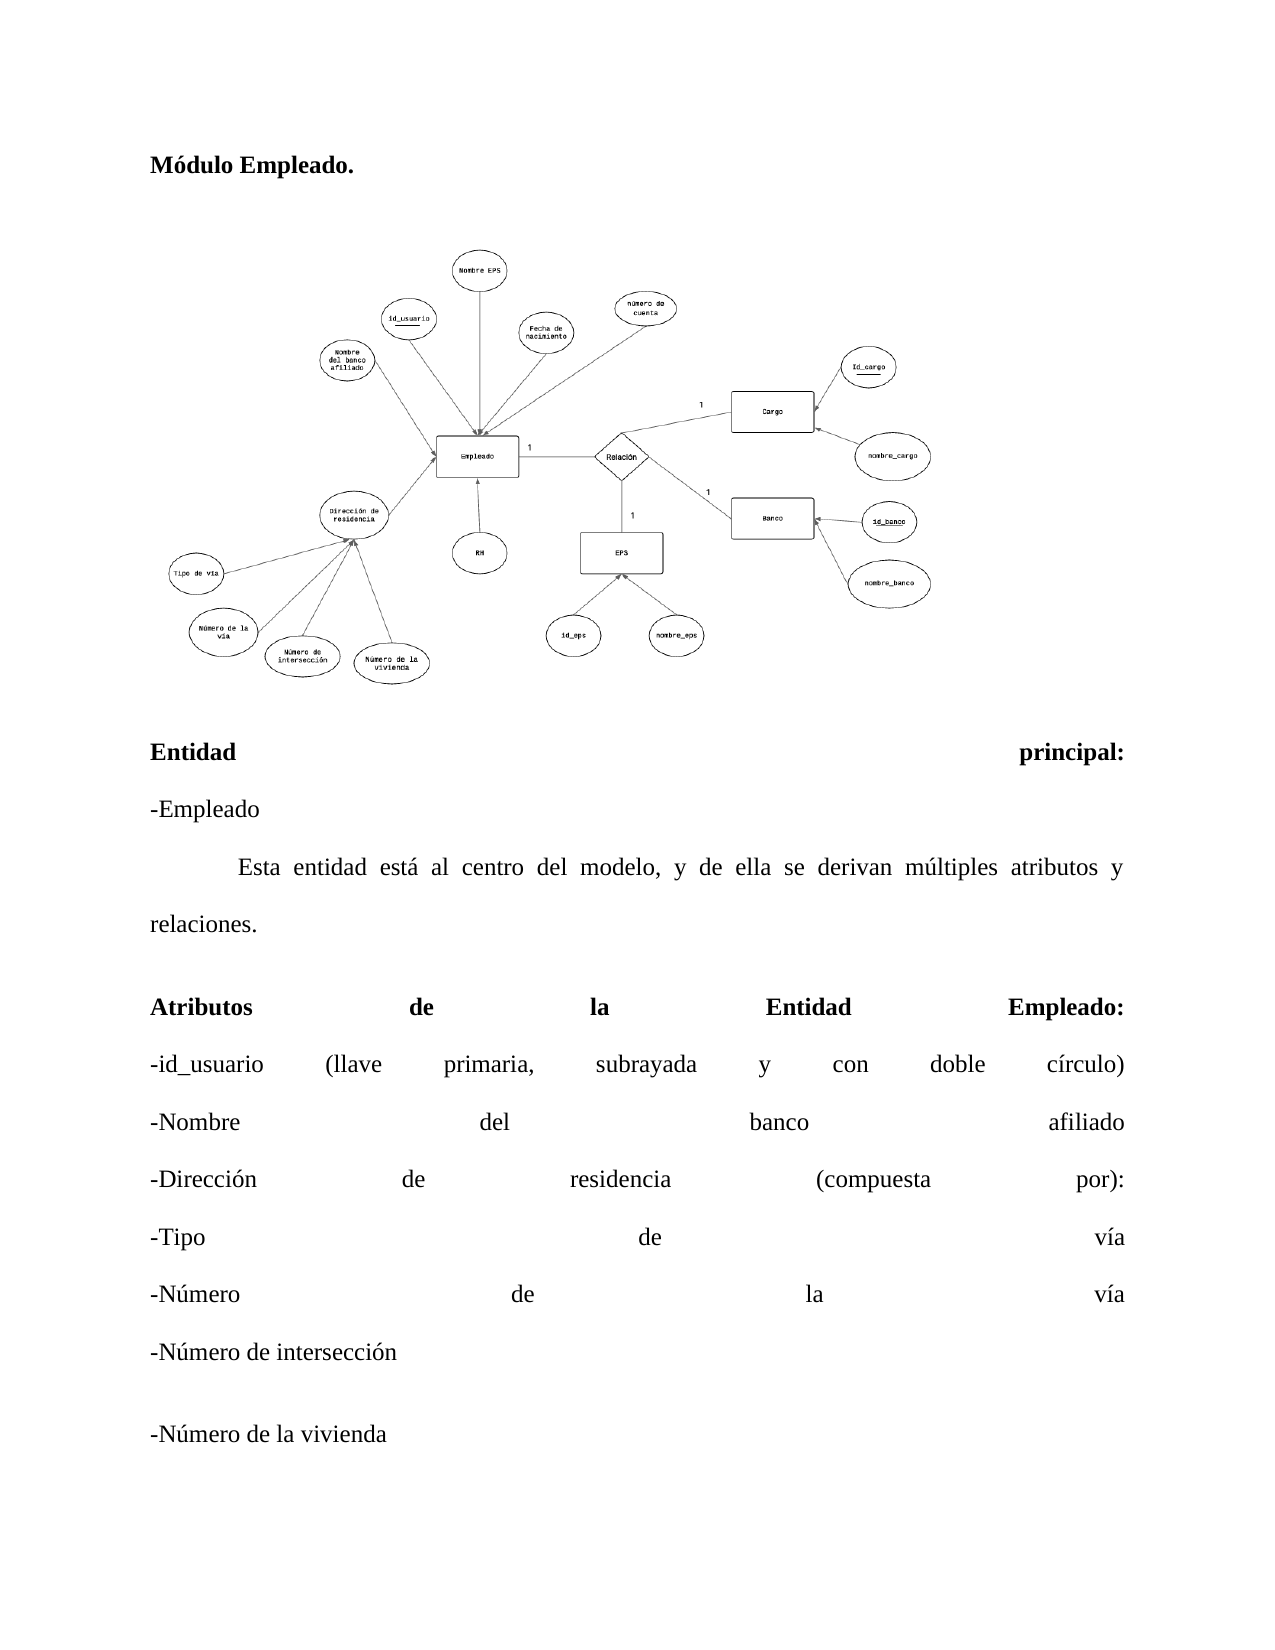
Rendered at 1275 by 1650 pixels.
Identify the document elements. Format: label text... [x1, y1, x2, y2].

text Atributos de la Entidad Empleado: -id_usuario (llave primaria, subrayada y con doble círculo) -Nombre del banco afiliado -Dirección de residencia (compuesta por): -Tipo de vía -Número de la vía -Número de intersección [150, 992, 1125, 1366]
text Módulo Empleado. [150, 150, 1125, 179]
text -Número de la vivienda [150, 1419, 1125, 1448]
text Entidad principal: -Empleado Esta entidad está al centro del modelo, y de ella se derivan múltiples atributos y relaciones. [150, 737, 1125, 938]
picture [150, 232, 979, 686]
